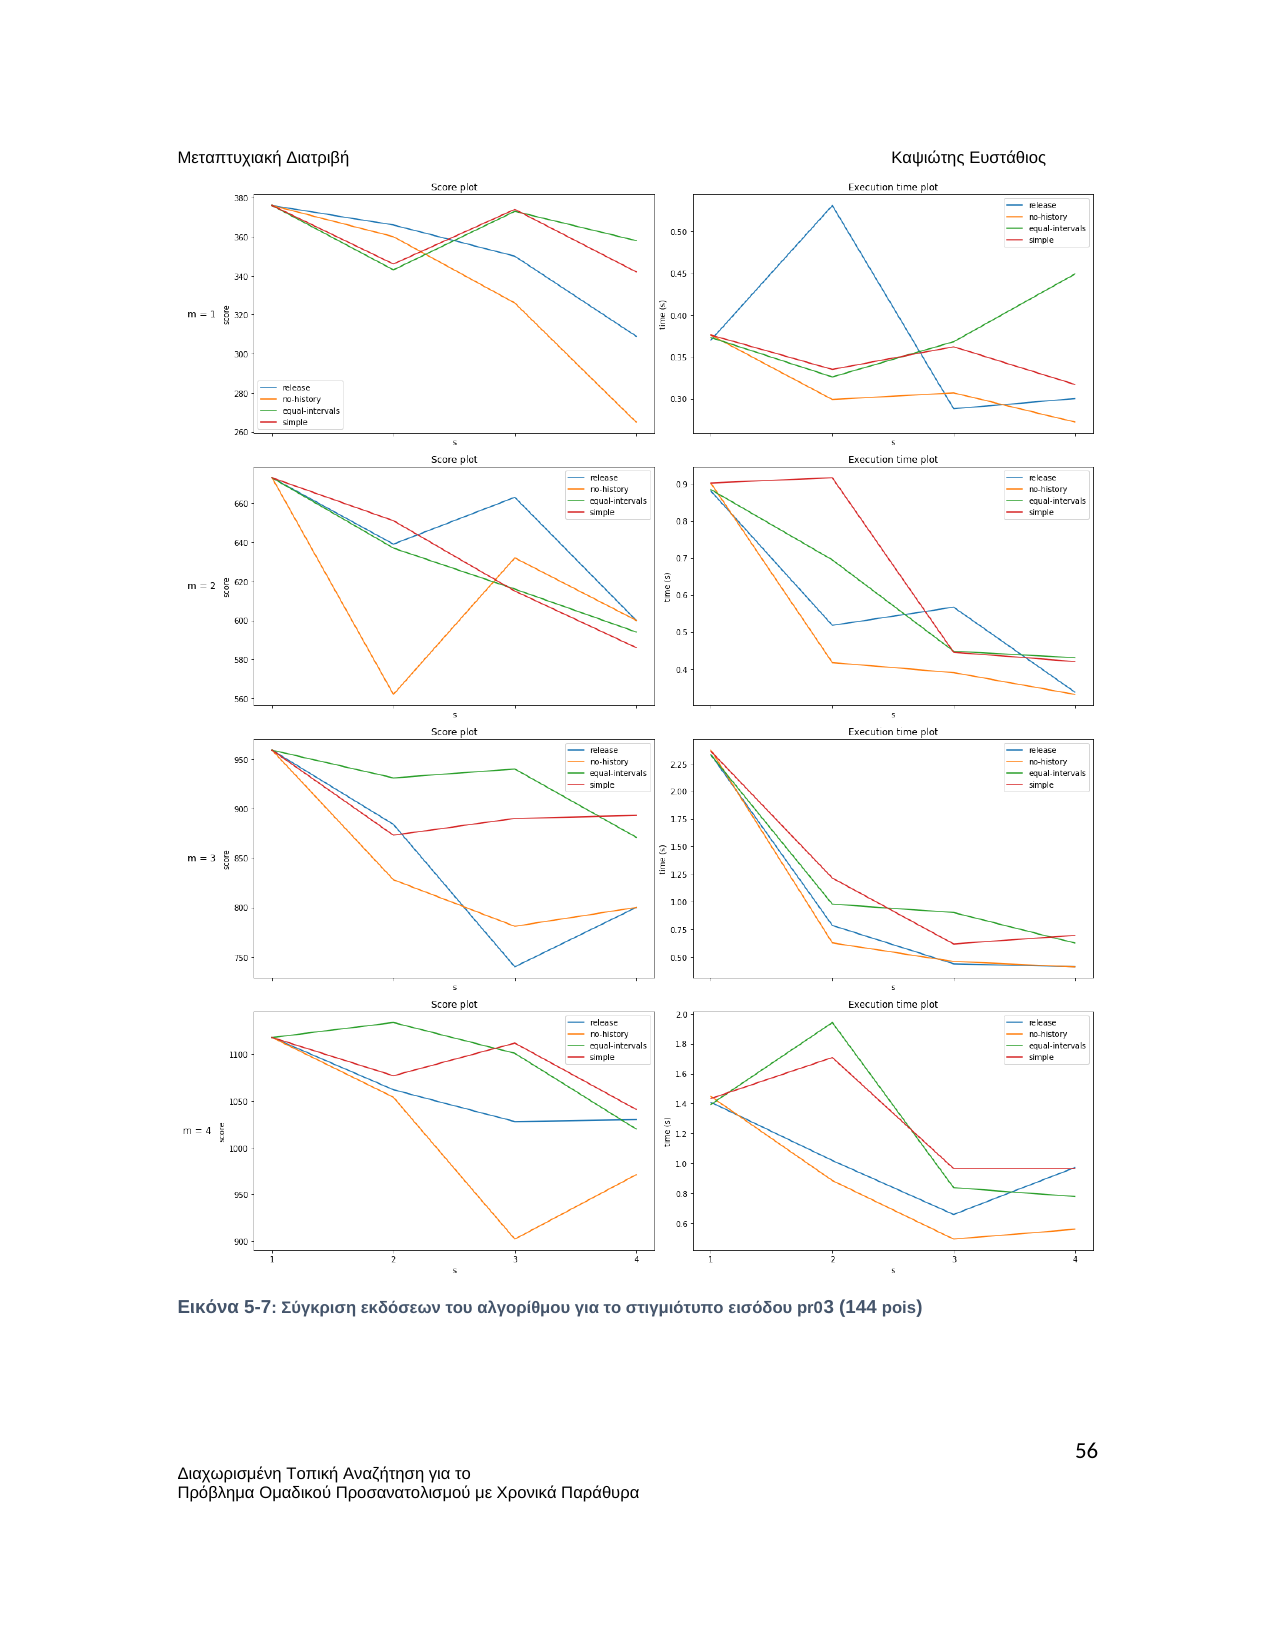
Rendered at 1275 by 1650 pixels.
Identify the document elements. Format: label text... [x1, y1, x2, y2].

picture [177, 177, 1098, 1279]
text 5 [177, 1296, 1098, 1317]
